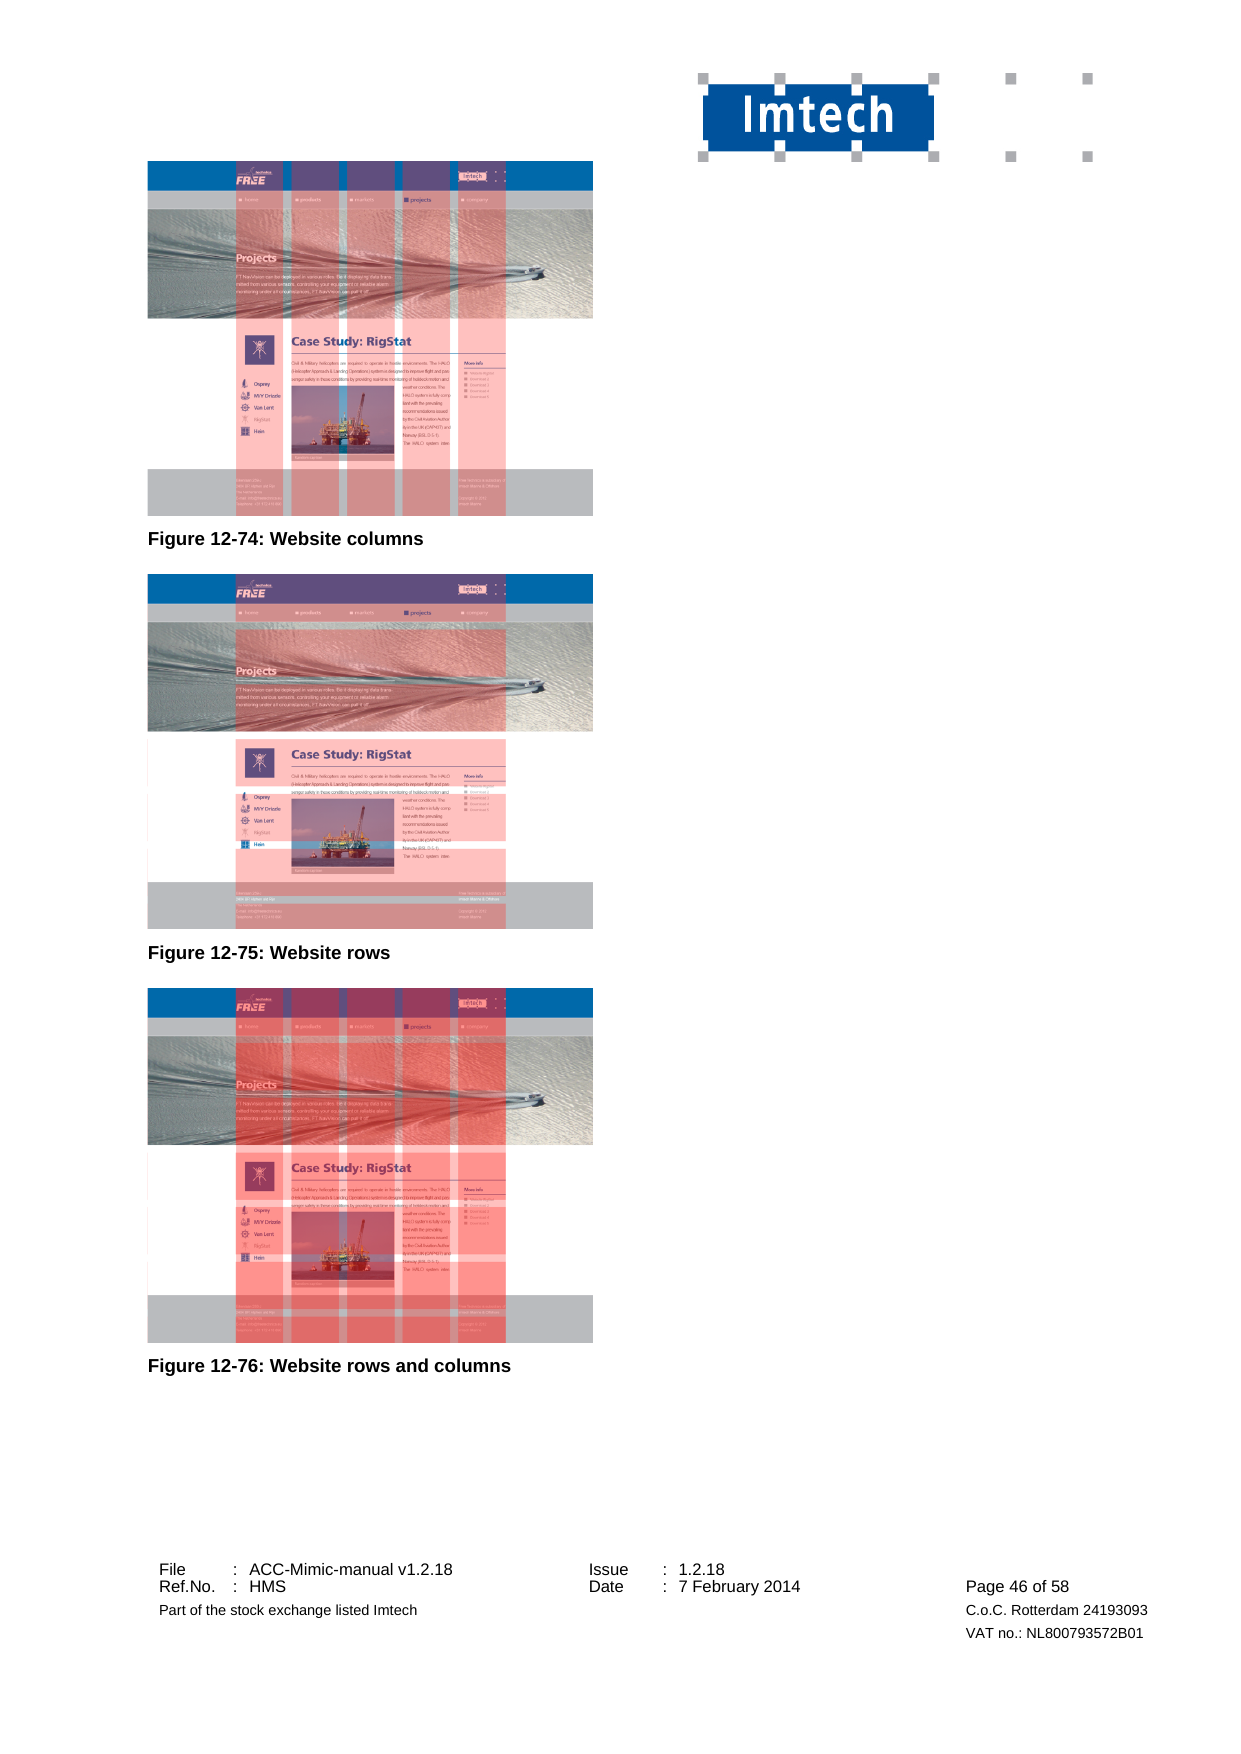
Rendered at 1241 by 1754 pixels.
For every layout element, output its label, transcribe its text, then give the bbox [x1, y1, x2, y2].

picture [697, 73, 1093, 162]
